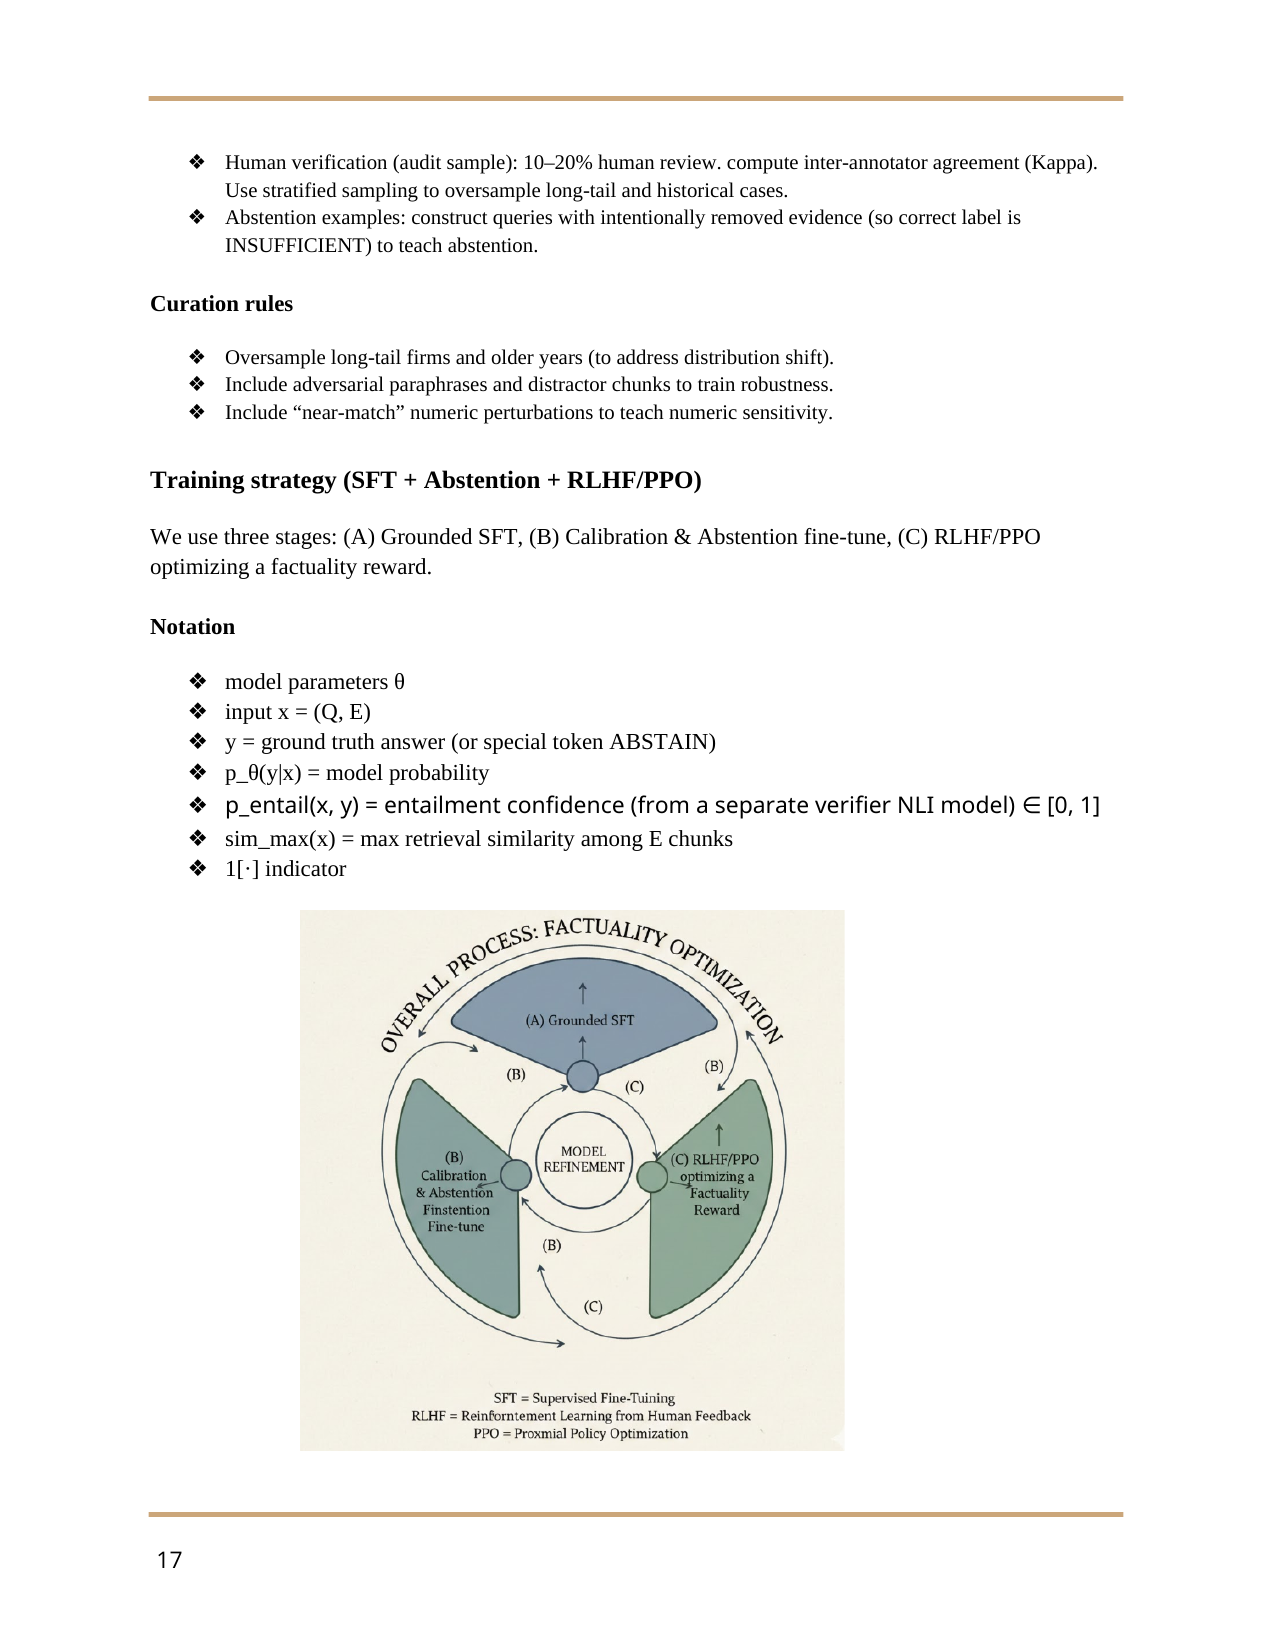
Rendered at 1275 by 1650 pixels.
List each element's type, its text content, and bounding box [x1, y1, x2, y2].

list Oversample long-tail firms and older years (to address distribution shift). [187, 345, 1125, 369]
text We use three stages: (A) Grounded SFT, (B) Calibration & Abstention fine-tune, (C) RLHF/PPO optimizing a factuality reward. [150, 523, 1125, 580]
list 1[·] indicator [187, 855, 1125, 881]
list y = ground truth answer (or special token ABSTAIN) [187, 728, 1125, 755]
list Human verification (audit sample): 10–20% human review. compute inter-annotator agreement (Kappa). Use stratified sampling to oversample long-tail and historical cases. [187, 150, 1125, 202]
list Abstention examples: construct queries with intentionally removed evidence (so correct label is INSUFFICIENT) to teach abstention. [187, 205, 1125, 257]
list input x = (Q, E) [187, 698, 1125, 724]
picture [148, 1512, 1124, 1517]
picture [148, 96, 1124, 101]
list Include “near-match” numeric perturbations to teach numeric sensitivity. [187, 400, 1125, 424]
picture [300, 910, 845, 1451]
list sim_max(x) = max retrieval similarity among E chunks [187, 825, 1125, 851]
subtitle Curation rules [150, 289, 1125, 316]
list Include adversarial paraphrases and distractor chunks to train robustness. [187, 372, 1125, 396]
list model parameters θ [187, 668, 1125, 694]
list p_entail(x, y) = entailment confidence (from a separate verifier NLI model) ∈ [0, 1] [187, 789, 1125, 820]
list p_θ(y|x) = model probability [187, 758, 1125, 785]
subtitle Training strategy (SFT + Abstention + RLHF/PPO) [150, 465, 1125, 494]
subtitle Notation [150, 613, 1125, 639]
